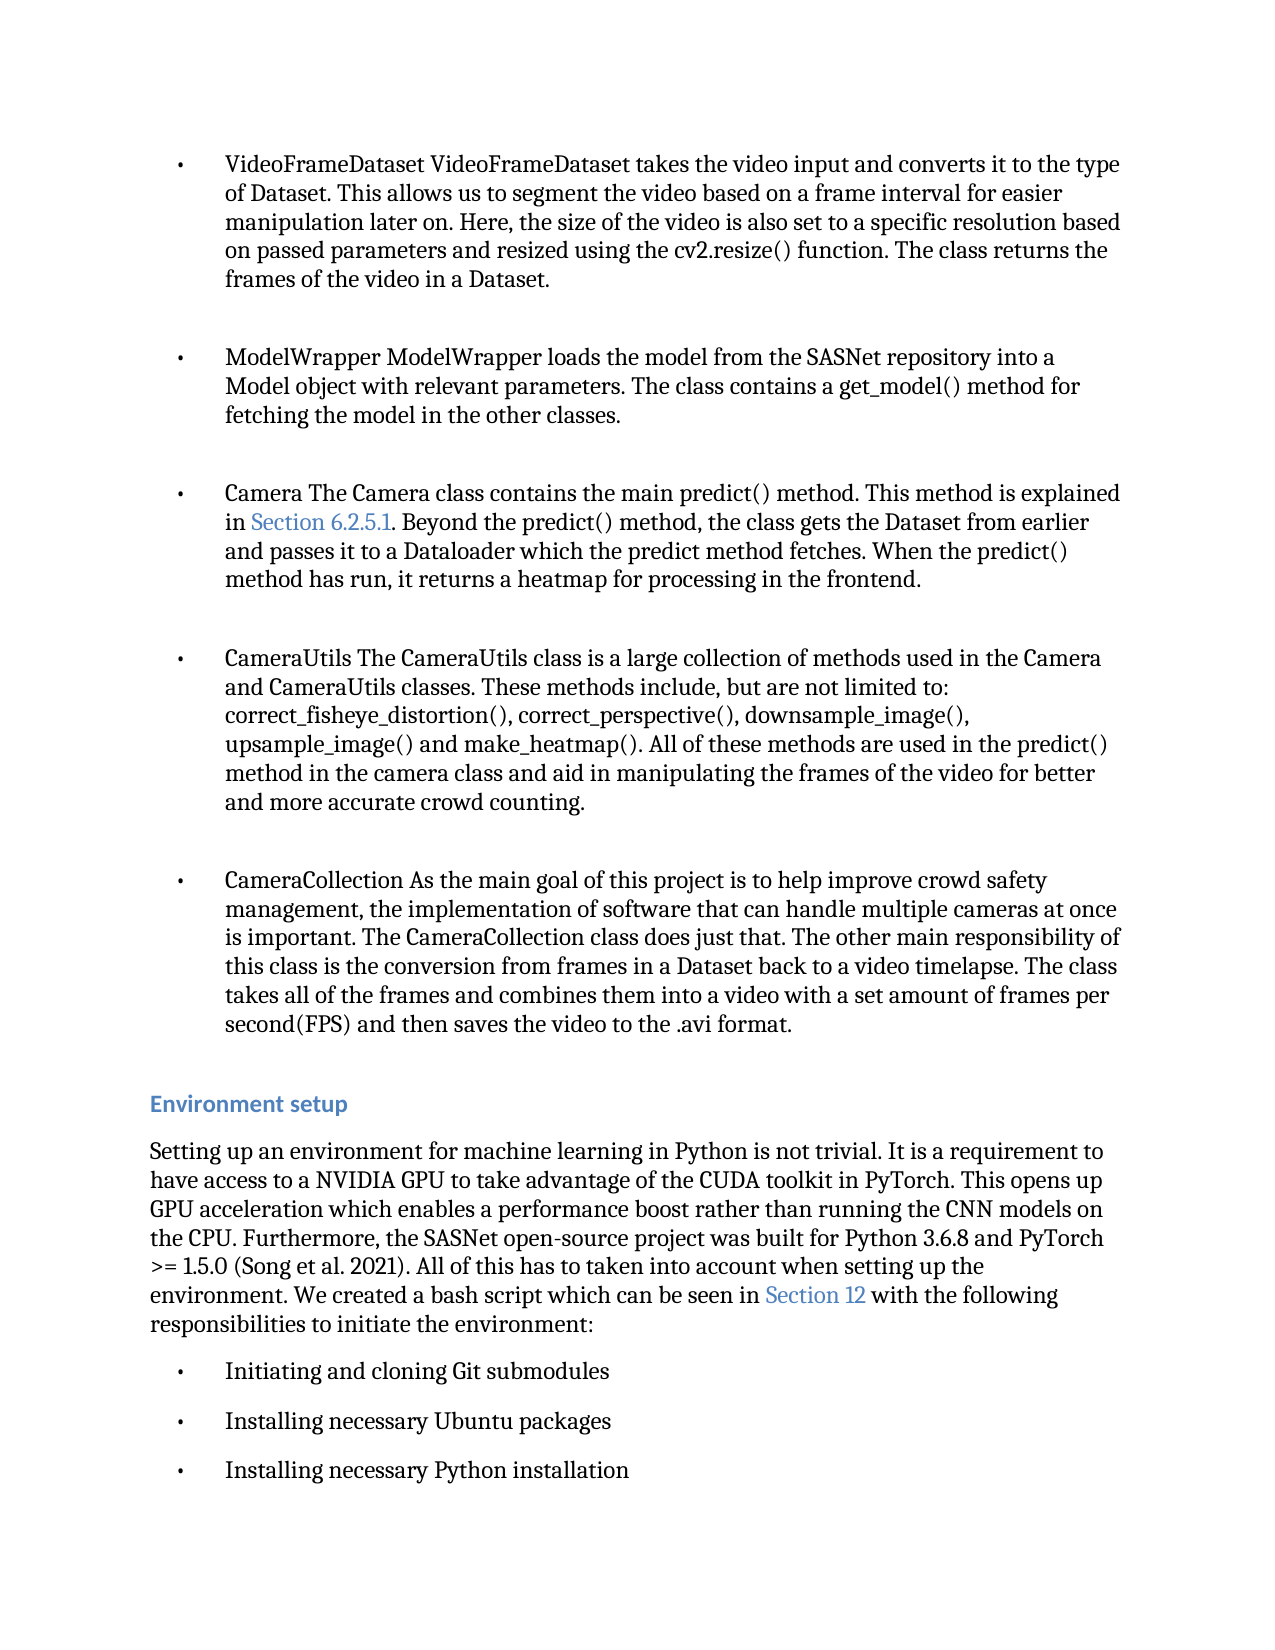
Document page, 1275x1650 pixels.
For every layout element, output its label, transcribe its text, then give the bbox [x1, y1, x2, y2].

list CameraUtils The CameraUtils class is a large collection of methods used in the Camera and CameraUtils classes. These methods include, but are not limited to: correct_fisheye_distortion(), correct_perspective(), downsample_image(), upsample_image() and make_heatmap(). All of these methods are used in the predict() method in the camera class and aid in manipulating the frames of the video for better and more accurate crowd counting. [175, 644, 1125, 845]
list VideoFrameDataset VideoFrameDataset takes the video input and converts it to the type of Dataset. This allows us to segment the video based on a frame interval for easier manipulation later on. Here, the size of the video is also set to a specific resolution based on passed parameters and resized using the cv2.resize() function. The class returns the frames of the video in a Dataset. [175, 150, 1125, 322]
list CameraCollection As the main goal of this project is to help improve crowd safety management, the implementation of software that can handle multiple cameras at once is important. The CameraCollection class does just that. The other main responsibility of this class is the conversion from frames in a Dataset back to a video timelapse. The class takes all of the frames and combines them into a video with a set amount of frames per second(FPS) and then saves the video to the .avi format. [175, 866, 1125, 1067]
list Initiating and cloning Git submodules [175, 1357, 1125, 1386]
text Setting up an environment for machine learning in Python is not trivial. It is a requirement to have access to a NVIDIA GPU to take advantage of the CUDA toolkit in PyTorch. This opens up GPU acceleration which enables a performance boost rather than running the CNN models on the CPU. Furthermore, the SASNet open-source project was built for Python 3.6.8 and PyTorch >= 1.5.0 (Song et al. 2021). All of this has to taken into account when setting up the environment. We created a bash script which can be seen in Section 12 with the following responsibilities to initiate the environment: [150, 1137, 1125, 1338]
list Installing necessary Ubuntu packages [175, 1407, 1125, 1436]
subtitle Environment setup [150, 1088, 1125, 1118]
list ModelWrapper ModelWrapper loads the model from the SASNet repository into a Model object with relevant parameters. The class contains a get_model() method for fetching the model in the other classes. [175, 343, 1125, 458]
list Installing necessary Python installation [175, 1456, 1125, 1485]
list Camera The Camera class contains the main predict() method. This method is explained in Section 6.2.5.1. Beyond the predict() method, the class gets the Dataset from earlier and passes it to a Dataloader which the predict method fetches. When the predict() method has run, it returns a heatmap for processing in the frontend. [175, 479, 1125, 623]
